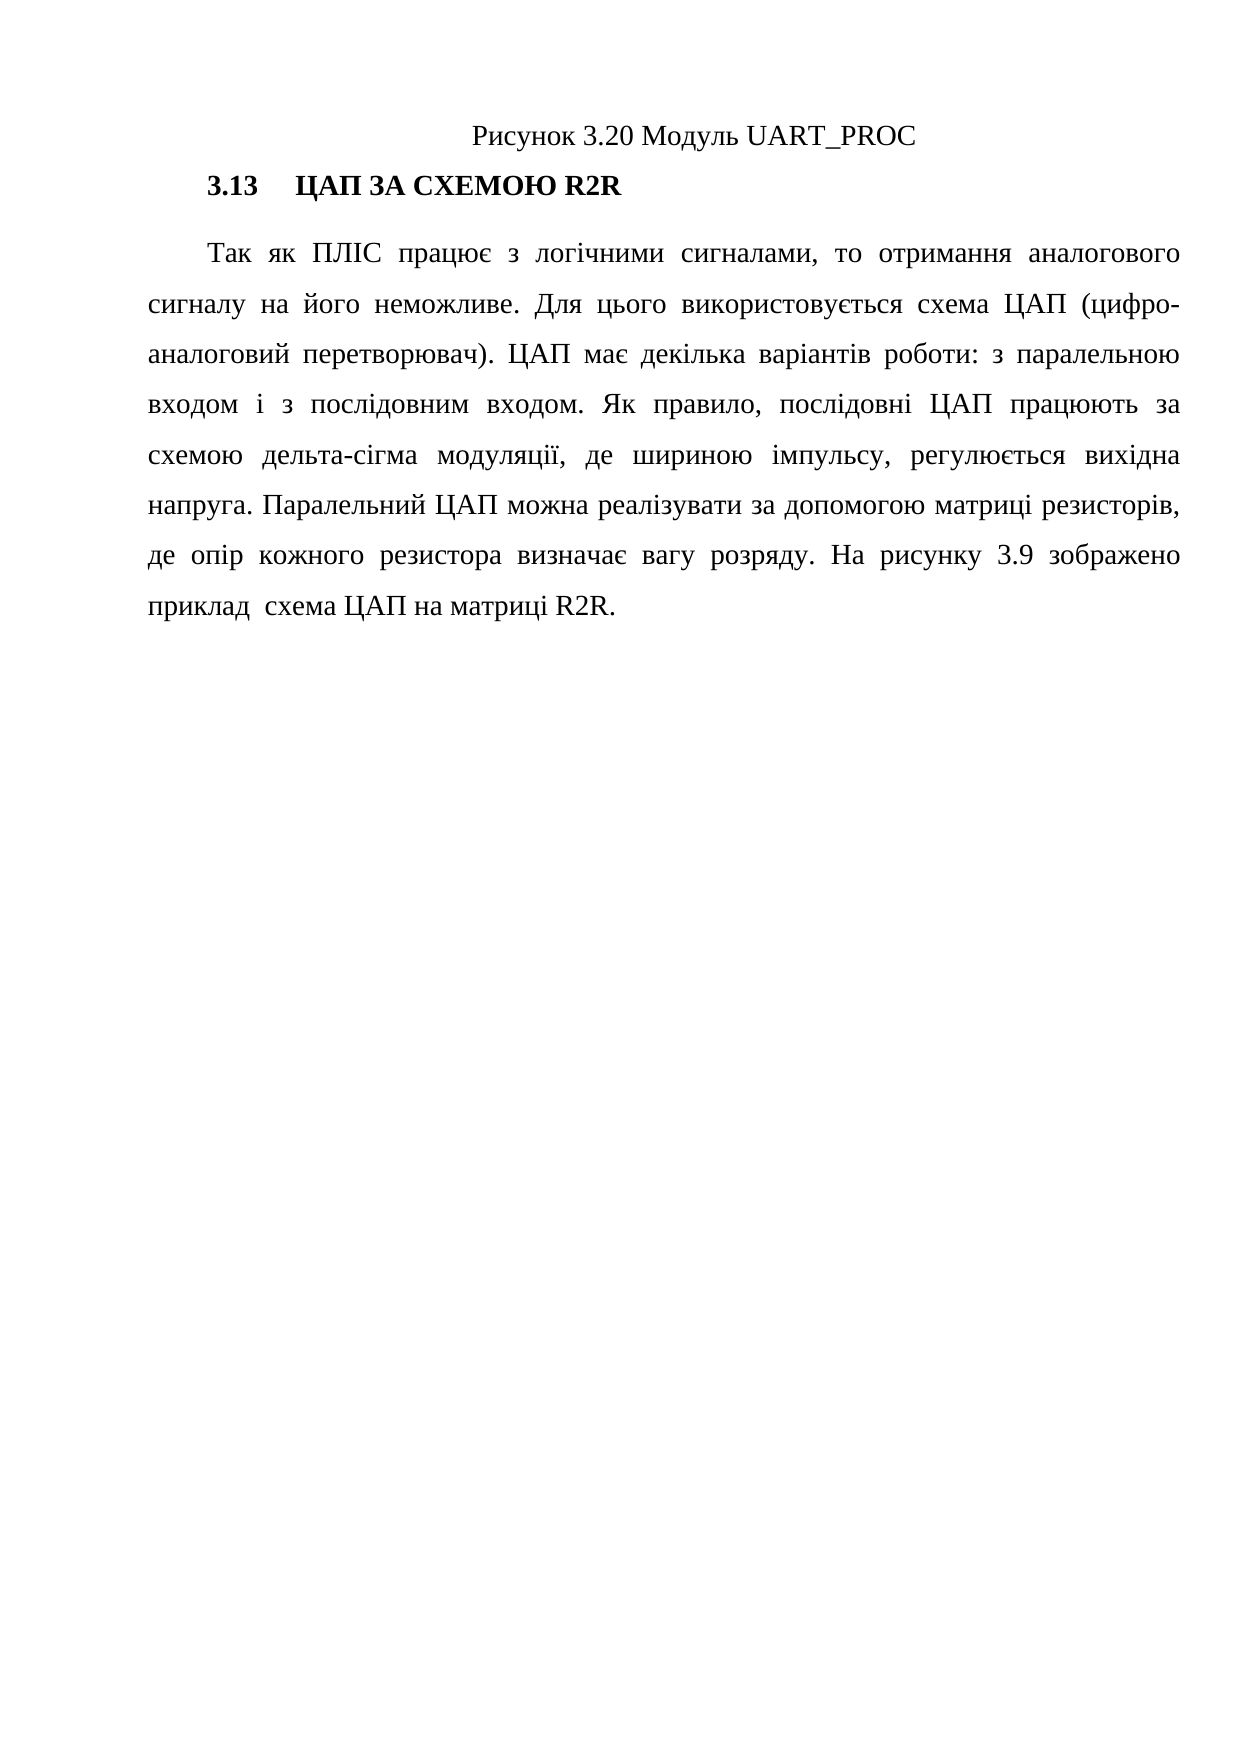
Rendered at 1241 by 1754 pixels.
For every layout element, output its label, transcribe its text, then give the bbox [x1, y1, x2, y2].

list ЦАП ЗА СХЕМОЮ R2R [148, 168, 1181, 202]
list Так як ПЛІС працює з логічними сигналами, то отримання аналогового сигналу на його неможливе. Для цього використовується схема ЦАП (цифро-аналоговий перетворювач). ЦАП має декілька варіантів роботи: з паралельною входом і з послідовним входом. Як правило, послідовні ЦАП працюють за схемою дельта-сігма модуляції, де шириною імпульсу, регулюється вихідна напруга. Паралельний ЦАП можна реалізувати за допомогою матриці резисторів, де опір кожного резистора визначає вагу розряду. На рисунку 3.9 зображено приклад схема ЦАП на матриці R2R. [148, 236, 1181, 621]
list Рисунок 3.20 Модуль UART_PROC [148, 118, 1181, 152]
